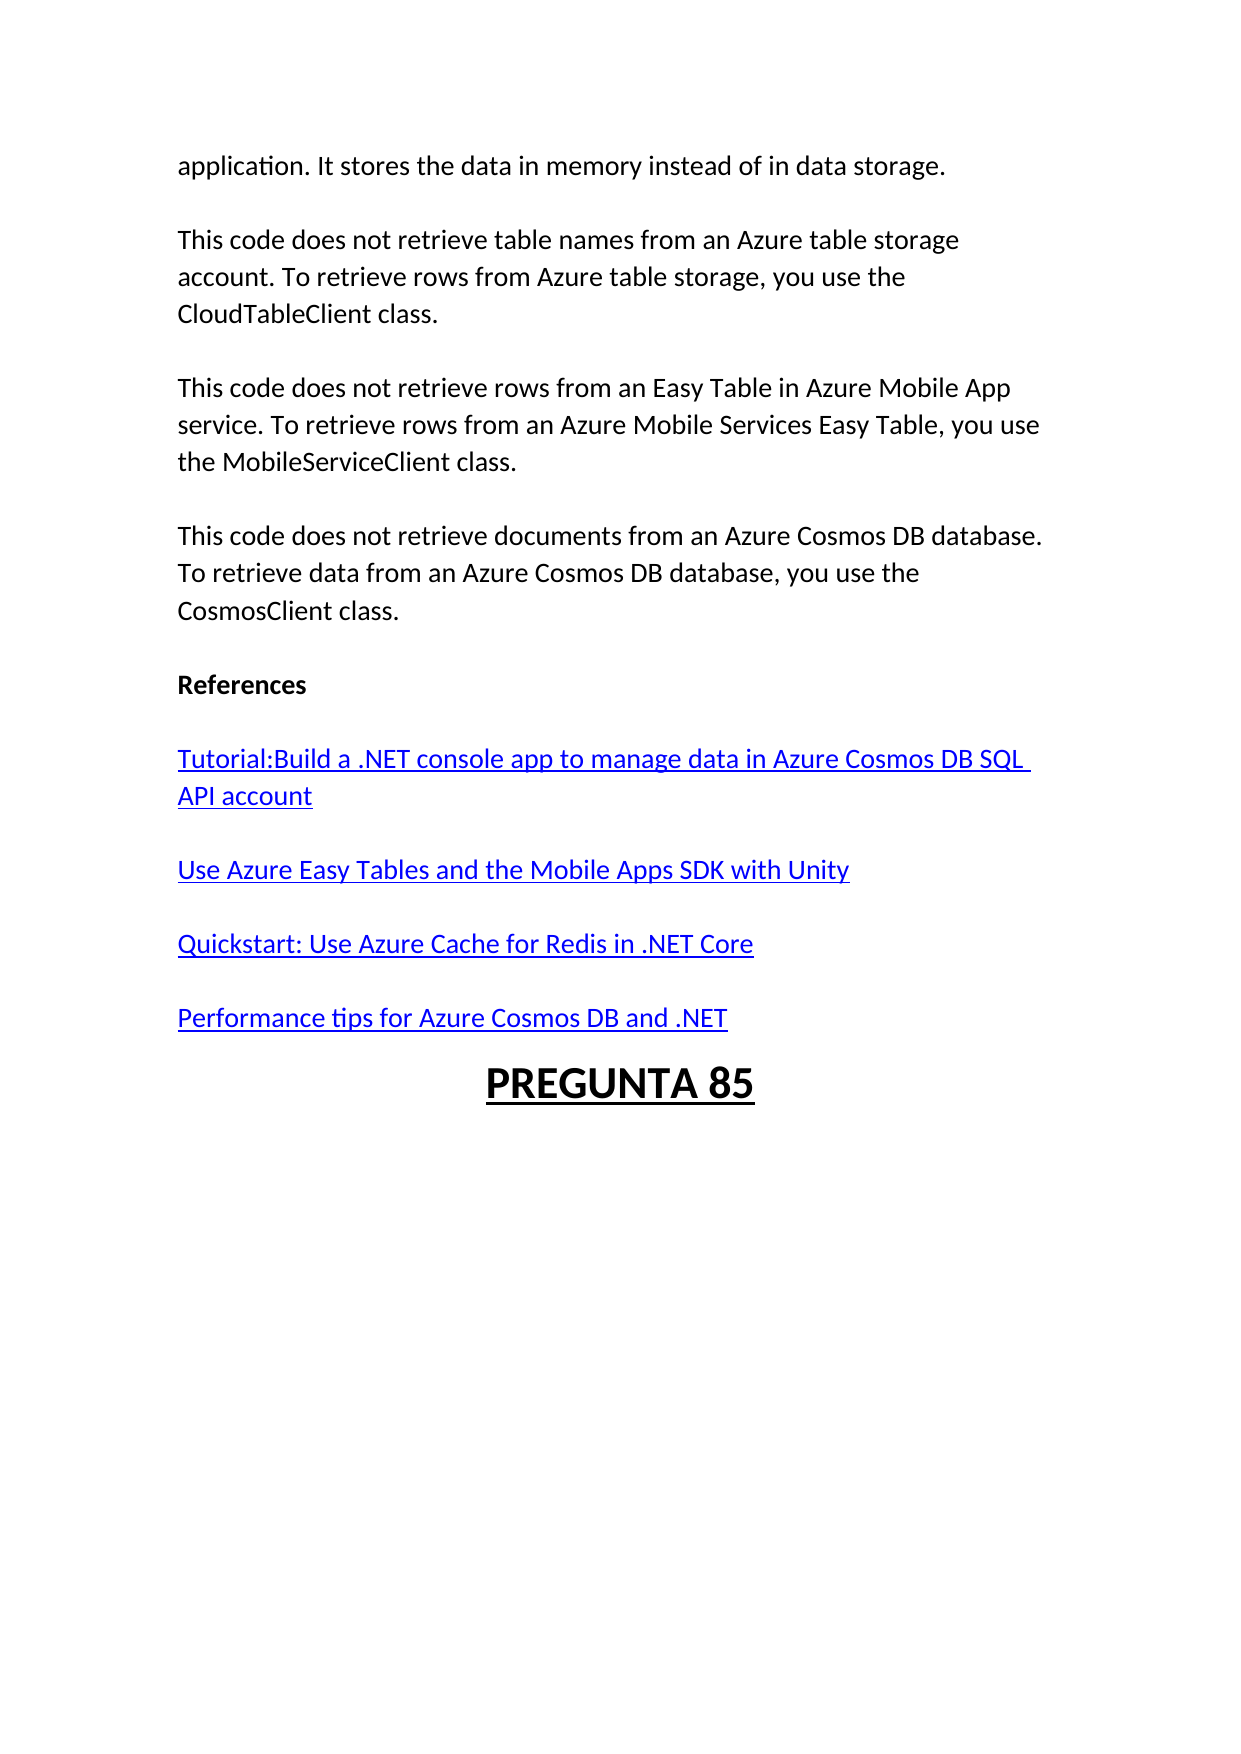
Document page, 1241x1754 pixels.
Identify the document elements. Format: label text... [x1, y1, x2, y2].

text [177, 148, 1063, 1035]
text PREGUNTA 85 [177, 1054, 1063, 1110]
